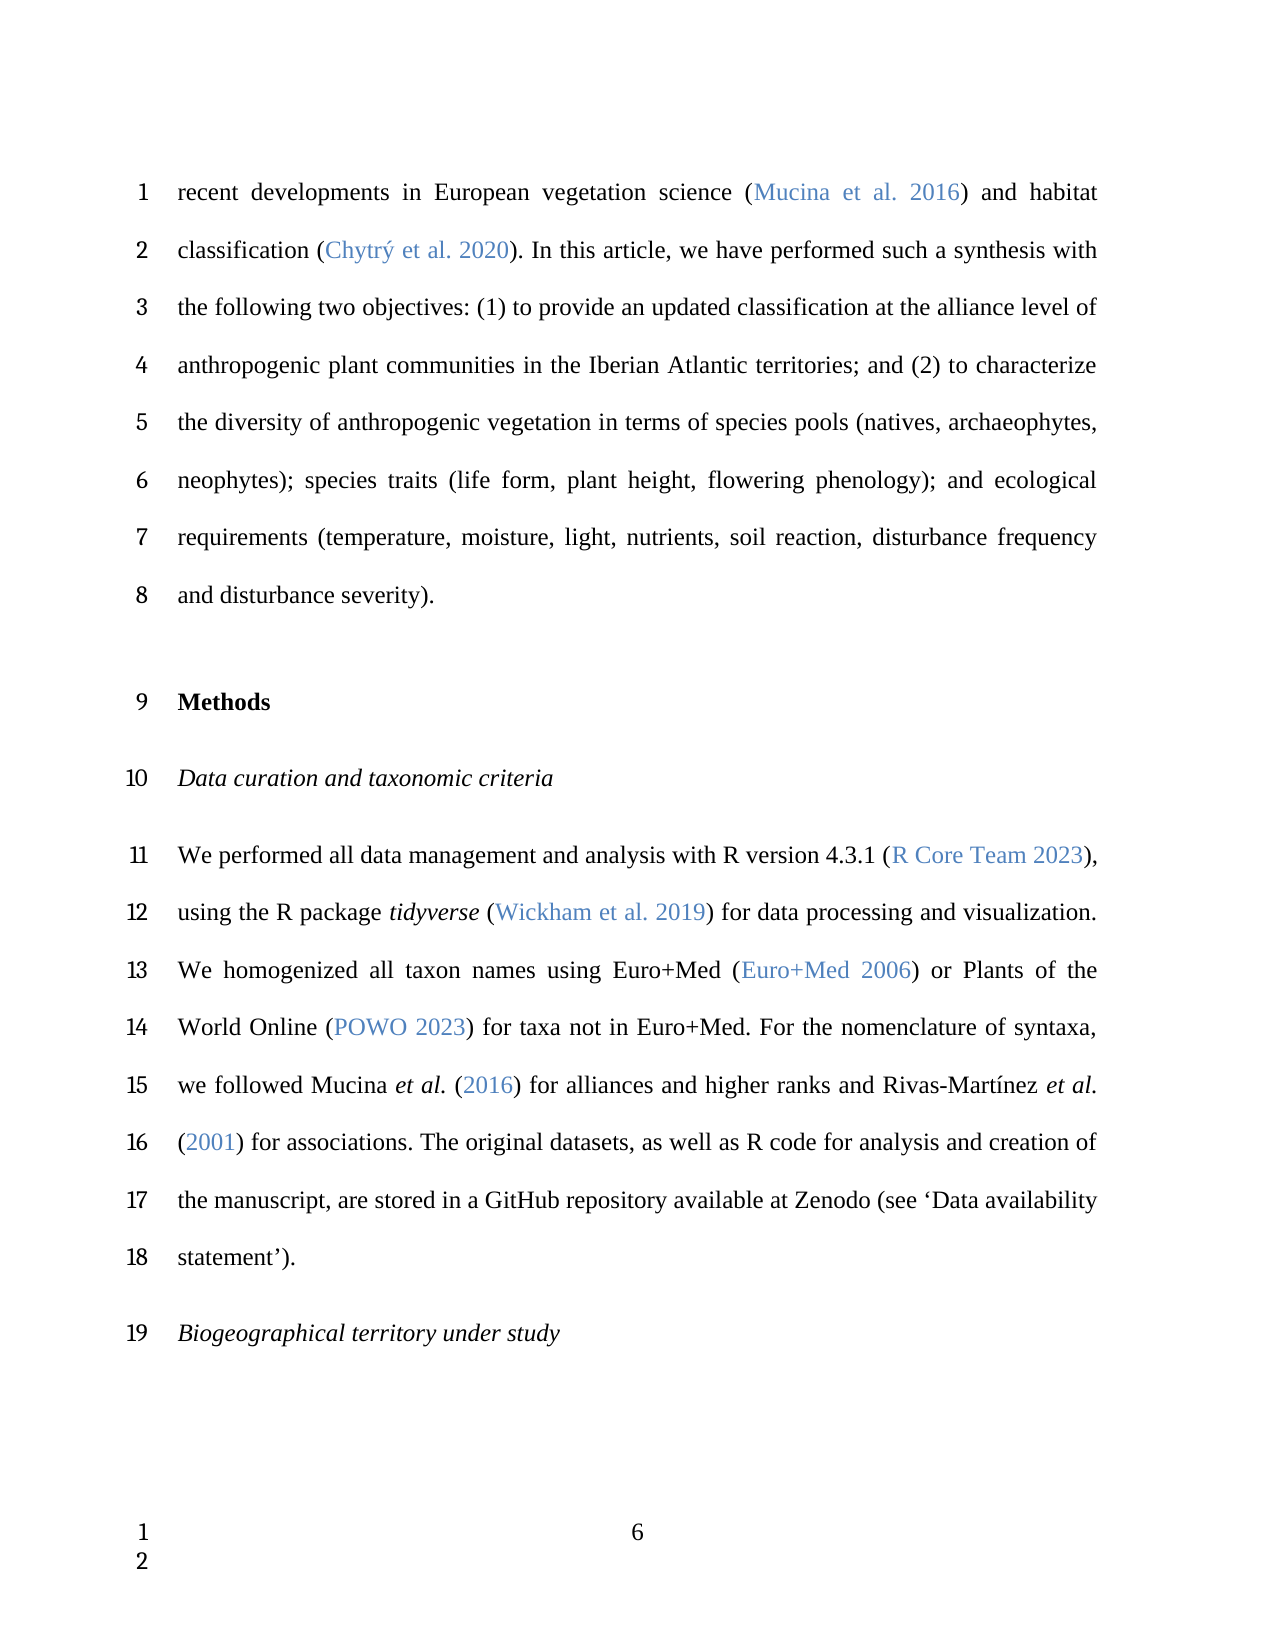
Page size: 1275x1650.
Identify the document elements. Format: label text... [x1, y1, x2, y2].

subtitle Methods [177, 687, 1098, 716]
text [177, 177, 1098, 608]
text We performed all data management and analysis with R version 4.3.1 (R Core Team 2023), using the R package tidyverse (Wickham et al. 2019) for data processing and visualization. We homogenized all taxon names using Euro+Med (Euro+Med 2006) or Plants of the World Online (POWO 2023) for taxa not in Euro+Med. For the nomenclature of syntaxa, we followed Mucina et al. (2016) for alliances and higher ranks and Rivas-Martínez et al. (2001) for associations. The original datasets, as well as R code for analysis and creation of the manuscript, are stored in a GitHub repository available at Zenodo (see ‘Data availability statement’). [177, 840, 1098, 1271]
subtitle Data curation and taxonomic criteria [177, 763, 1098, 792]
subtitle Biogeographical territory under study [177, 1318, 1098, 1347]
